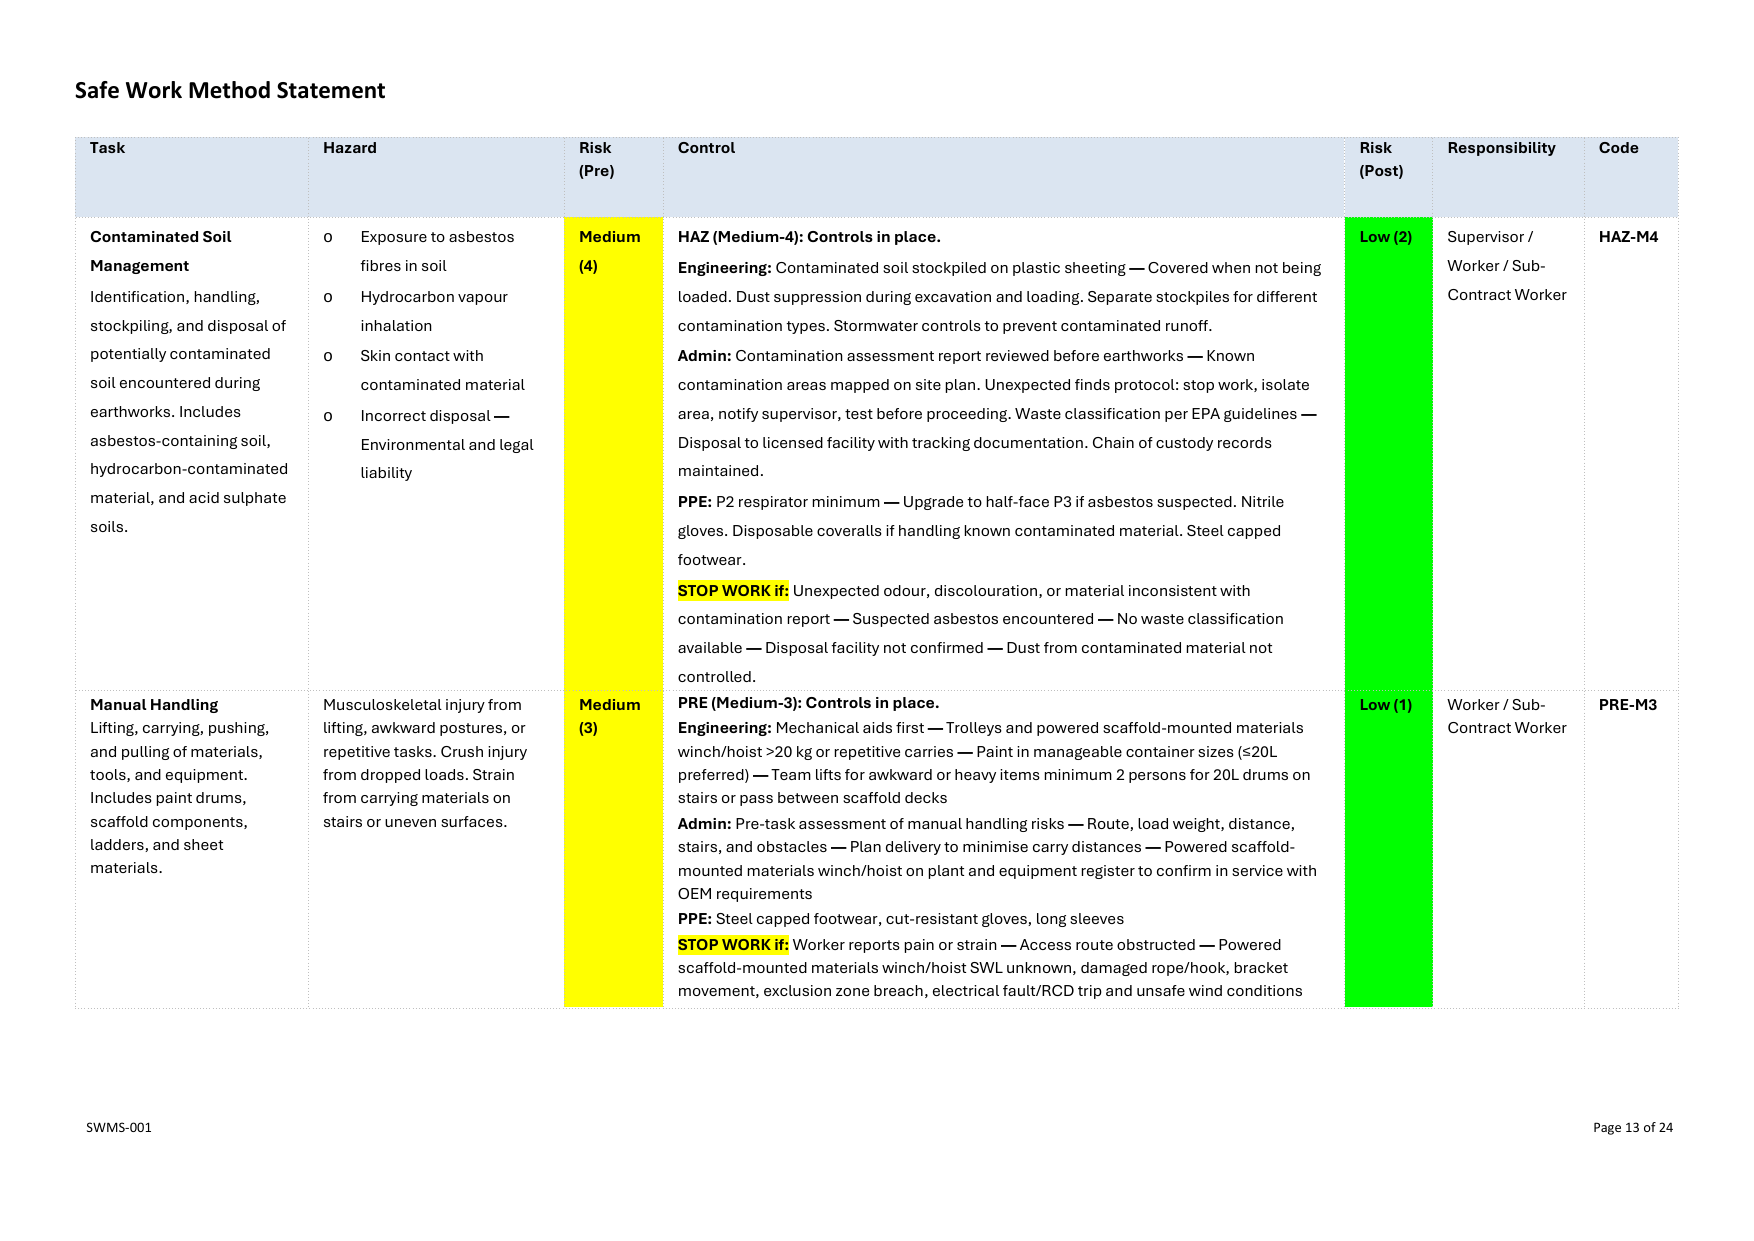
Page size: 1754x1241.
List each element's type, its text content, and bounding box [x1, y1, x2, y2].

table_cell Exposure to asbestos fibres in soil Hydrocarbon vapour inhalation Skin contact with contaminated material Incorrect disposal — Environmental and legal liability [308, 217, 564, 690]
table_header Hazard [308, 137, 564, 217]
table_header Risk (Pre) [564, 137, 663, 217]
table_header Code [1584, 137, 1678, 217]
table_cell Medium (3) [564, 690, 663, 1007]
table_cell PRE-M3 [1584, 690, 1678, 1007]
table_cell Low (1) [1345, 690, 1433, 1007]
table_header Control [663, 137, 1344, 217]
table_cell PRE (Medium-3): Controls in place. Engineering: Mechanical aids first — Trolleys and powered scaffold-mounted materials winch/hoist >20 kg or repetitive carries — Paint in manageable container sizes (≤20L preferred) — Team lifts for awkward or heavy items minimum 2 persons for 20L drums on stairs or pass between scaffold decks Admin: Pre-task assessment of manual handling risks — Route, load weight, distance, stairs, and obstacles — Plan delivery to minimise carry distances — Powered scaffold-mounted materials winch/hoist on plant and equipment register to confirm in service with OEM requirements PPE: Steel capped footwear, cut-resistant gloves, long sleeves STOP WORK if: Worker reports pain or strain — Access route obstructed — Powered scaffold-mounted materials winch/hoist SWL unknown, damaged rope/hook, bracket movement, exclusion zone breach, electrical fault/RCD trip and unsafe wind conditions [663, 690, 1344, 1007]
table_header Task [75, 137, 308, 217]
table_cell Worker / Sub-Contract Worker [1433, 690, 1584, 1007]
table_cell Contaminated Soil Management Identification, handling, stockpiling, and disposal of potentially contaminated soil encountered during earthworks. Includes asbestos-containing soil, hydrocarbon-contaminated material, and acid sulphate soils. [75, 217, 308, 690]
table_cell HAZ (Medium-4): Controls in place. Engineering: Contaminated soil stockpiled on plastic sheeting — Covered when not being loaded. Dust suppression during excavation and loading. Separate stockpiles for different contamination types. Stormwater controls to prevent contaminated runoff. Admin: Contamination assessment report reviewed before earthworks — Known contamination areas mapped on site plan. Unexpected finds protocol: stop work, isolate area, notify supervisor, test before proceeding. Waste classification per EPA guidelines — Disposal to licensed facility with tracking documentation. Chain of custody records maintained. PPE: P2 respirator minimum — Upgrade to half-face P3 if asbestos suspected. Nitrile gloves. Disposable coveralls if handling known contaminated material. Steel capped footwear. STOP WORK if: Unexpected odour, discolouration, or material inconsistent with contamination report — Suspected asbestos encountered — No waste classification available — Disposal facility not confirmed — Dust from contaminated material not controlled. [663, 217, 1344, 690]
table_cell HAZ-M4 [1584, 217, 1678, 690]
table_cell Manual Handling Lifting, carrying, pushing, and pulling of materials, tools, and equipment. Includes paint drums, scaffold components, ladders, and sheet materials. [75, 690, 308, 1007]
table_header Responsibility [1433, 137, 1584, 217]
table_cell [1433, 217, 1584, 690]
table_cell Low (2) [1345, 217, 1433, 690]
table_cell Musculoskeletal injury from lifting, awkward postures, or repetitive tasks. Crush injury from dropped loads. Strain from carrying materials on stairs or uneven surfaces. [308, 690, 564, 1007]
table_cell Medium (4) [564, 217, 663, 690]
table_header Risk (Post) [1345, 137, 1433, 217]
